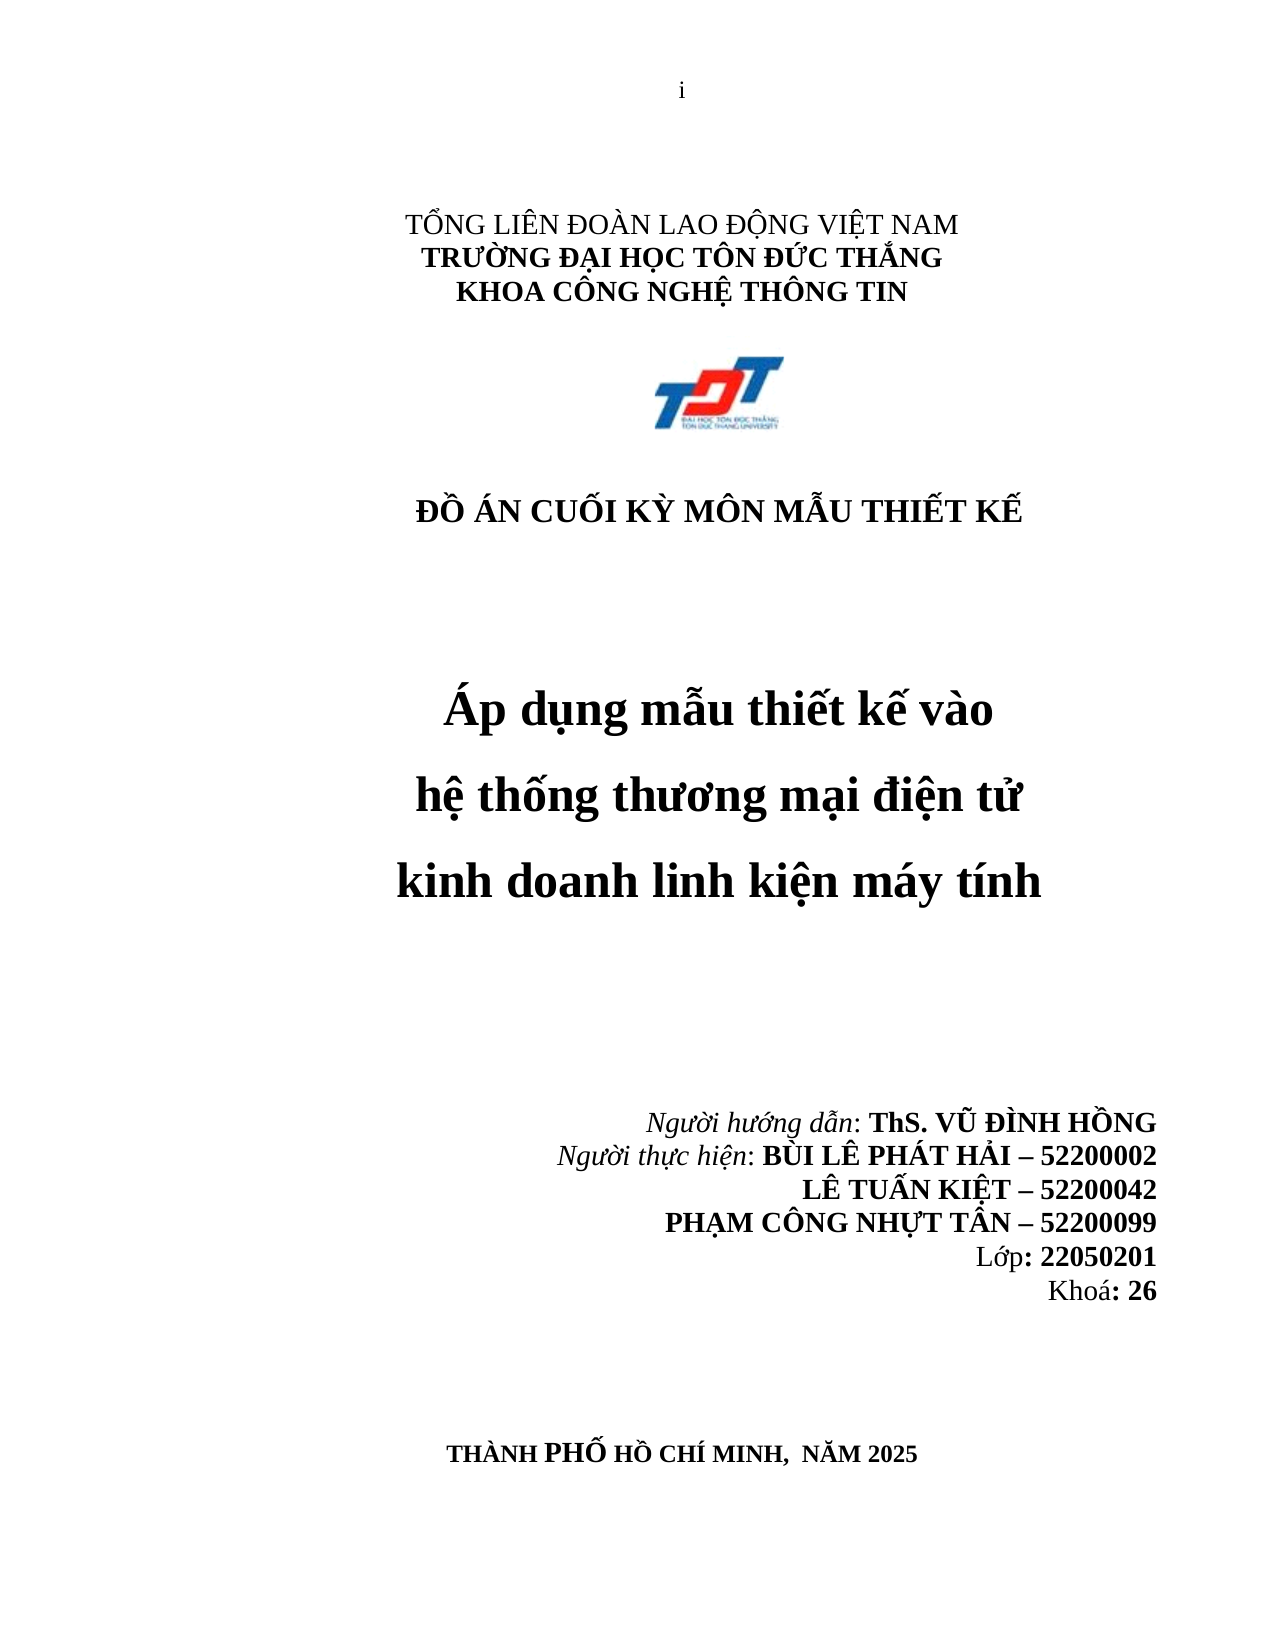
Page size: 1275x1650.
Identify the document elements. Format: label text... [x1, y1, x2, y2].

text Người hướng dẫn: ThS. VŨ ĐÌNH HỒNG [207, 1105, 1157, 1138]
text TRƯỜNG ĐẠI HỌC TÔN ĐỨC THẮNG [207, 240, 1157, 274]
picture [654, 336, 785, 458]
text LÊ TUẤN KIỆT – 52200042 [207, 1172, 1157, 1206]
text PHẠM CÔNG NHỰT TÂN – 52200099 [207, 1206, 1157, 1239]
text KHOA CÔNG NGHỆ THÔNG TIN [207, 274, 1157, 307]
text hệ thống thương mại điện tử [207, 765, 1157, 822]
text Áp dụng mẫu thiết kế vào [207, 678, 1157, 736]
text TỔNG LIÊN ĐOÀN LAO ĐỘNG VIỆT NAM [207, 207, 1157, 240]
text kinh doanh linh kiện máy tính [207, 851, 1157, 908]
text Khoá: 26 [207, 1273, 1157, 1306]
text ĐỒ ÁN CUỐI KỲ MÔN MẪU THIẾT KẾ [207, 492, 1157, 530]
text Người thực hiện: BÙI LÊ PHÁT HẢI – 52200002 [207, 1138, 1157, 1172]
text THÀNH PHỐ HỒ CHÍ MINH, NĂM 2025 [207, 1436, 1157, 1469]
text Lớp: 22050201 [207, 1239, 1157, 1273]
